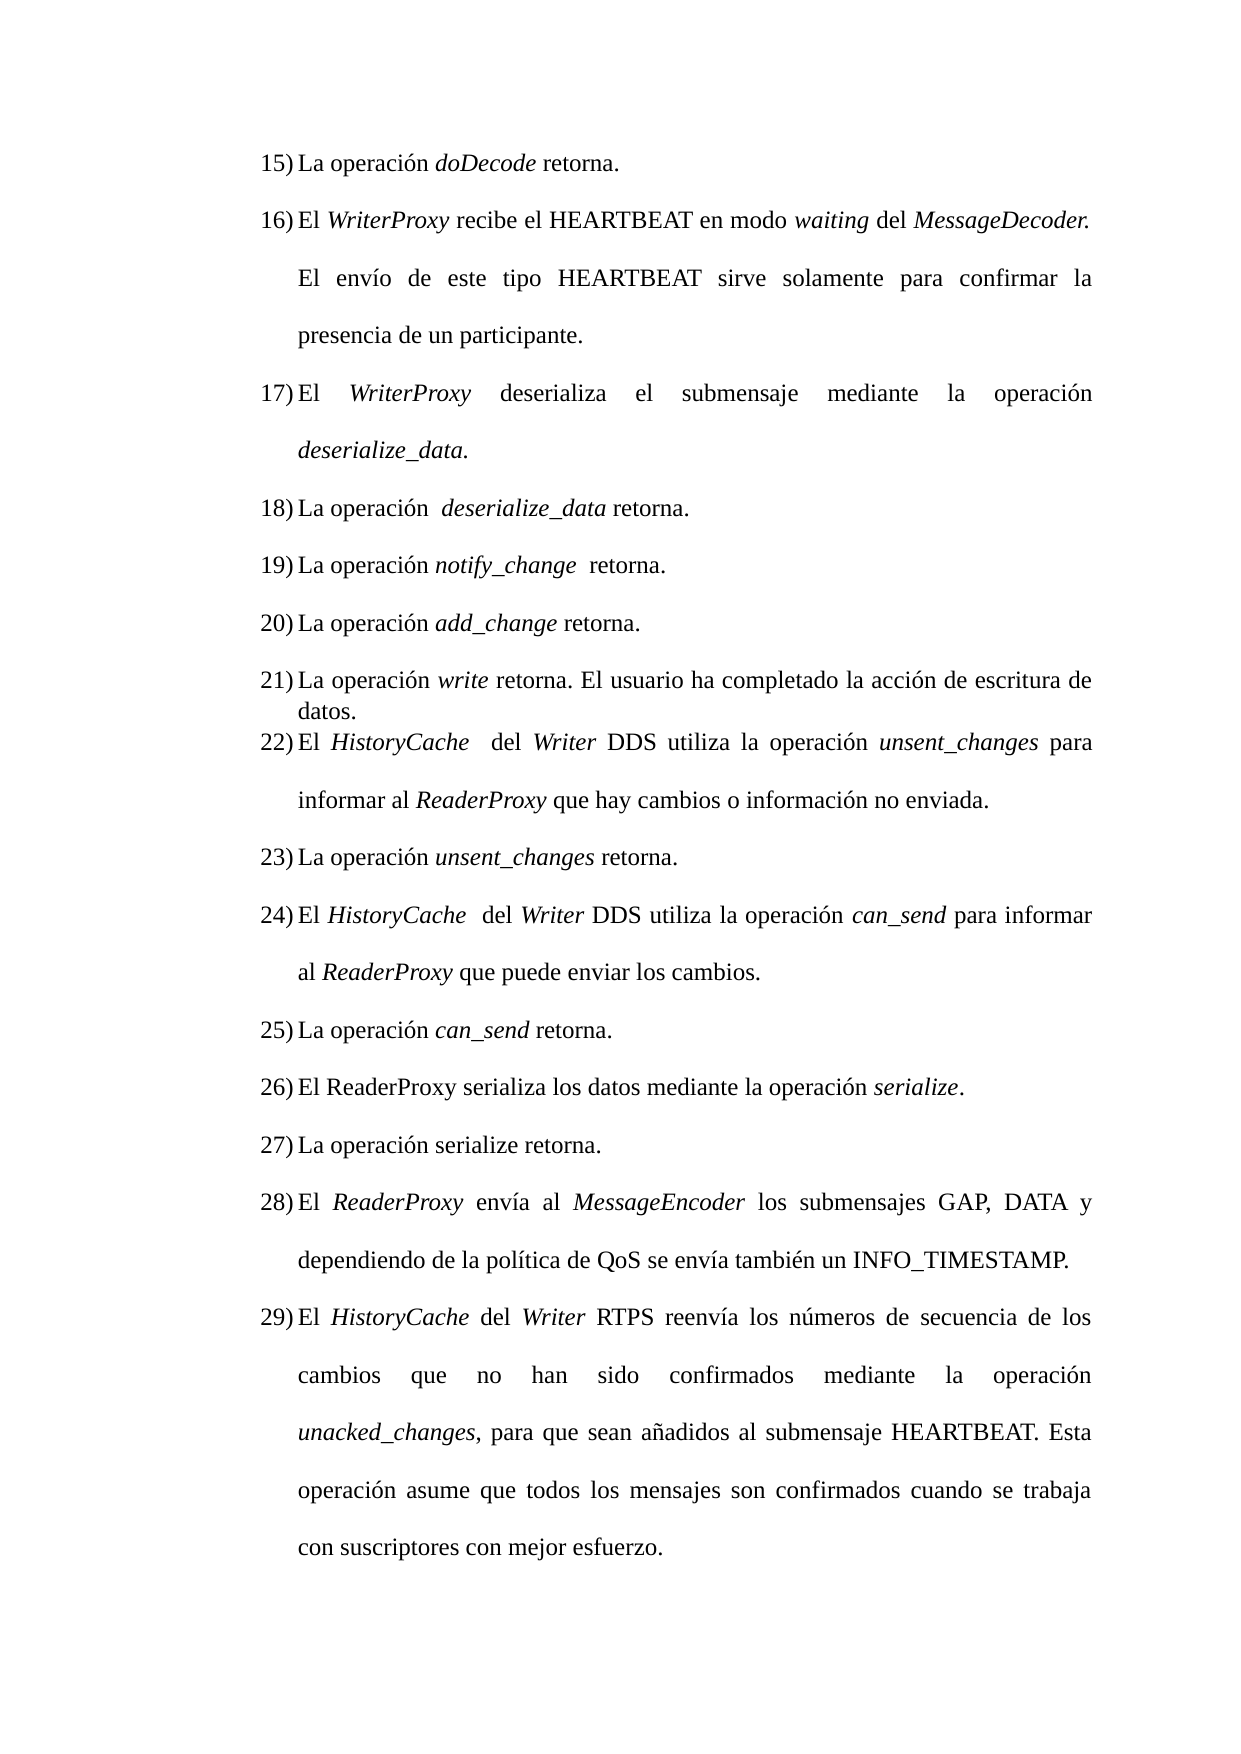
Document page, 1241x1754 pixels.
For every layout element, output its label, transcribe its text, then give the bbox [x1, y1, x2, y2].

list La operación can_send retorna. [260, 1015, 1093, 1043]
list El ReaderProxy envía al MessageEncoder los submensajes GAP, DATA y dependiendo de la política de QoS se envía también un INFO_TIMESTAMP. [260, 1187, 1093, 1273]
list La operación serialize retorna. [260, 1130, 1093, 1158]
list La operación add_change retorna. [260, 608, 1093, 636]
list El ReaderProxy serializa los datos mediante la operación serialize. [260, 1072, 1093, 1101]
list La operación write retorna. El usuario ha completado la acción de escritura de datos. [260, 665, 1093, 725]
list La operación doDecode retorna. [260, 148, 1093, 176]
list El HistoryCache del Writer RTPS reenvía los números de secuencia de los cambios que no han sido confirmados mediante la operación unacked_changes, para que sean añadidos al submensaje HEARTBEAT. Esta operación asume que todos los mensajes son confirmados cuando se trabaja con suscriptores con mejor esfuerzo. [260, 1302, 1093, 1561]
list La operación notify_change retorna. [260, 550, 1093, 579]
list La operación deserialize_data retorna. [260, 493, 1093, 521]
list El HistoryCache del Writer DDS utiliza la operación can_send para informar al ReaderProxy que puede enviar los cambios. [260, 900, 1093, 986]
list El HistoryCache del Writer DDS utiliza la operación unsent_changes para informar al ReaderProxy que hay cambios o información no enviada. [260, 727, 1093, 813]
list La operación unsent_changes retorna. [260, 842, 1093, 871]
list El WriterProxy recibe el HEARTBEAT en modo waiting del MessageDecoder. El envío de este tipo HEARTBEAT sirve solamente para confirmar la presencia de un participante. [260, 205, 1093, 349]
list El WriterProxy deserializa el submensaje mediante la operación deserialize_data. [260, 378, 1093, 464]
